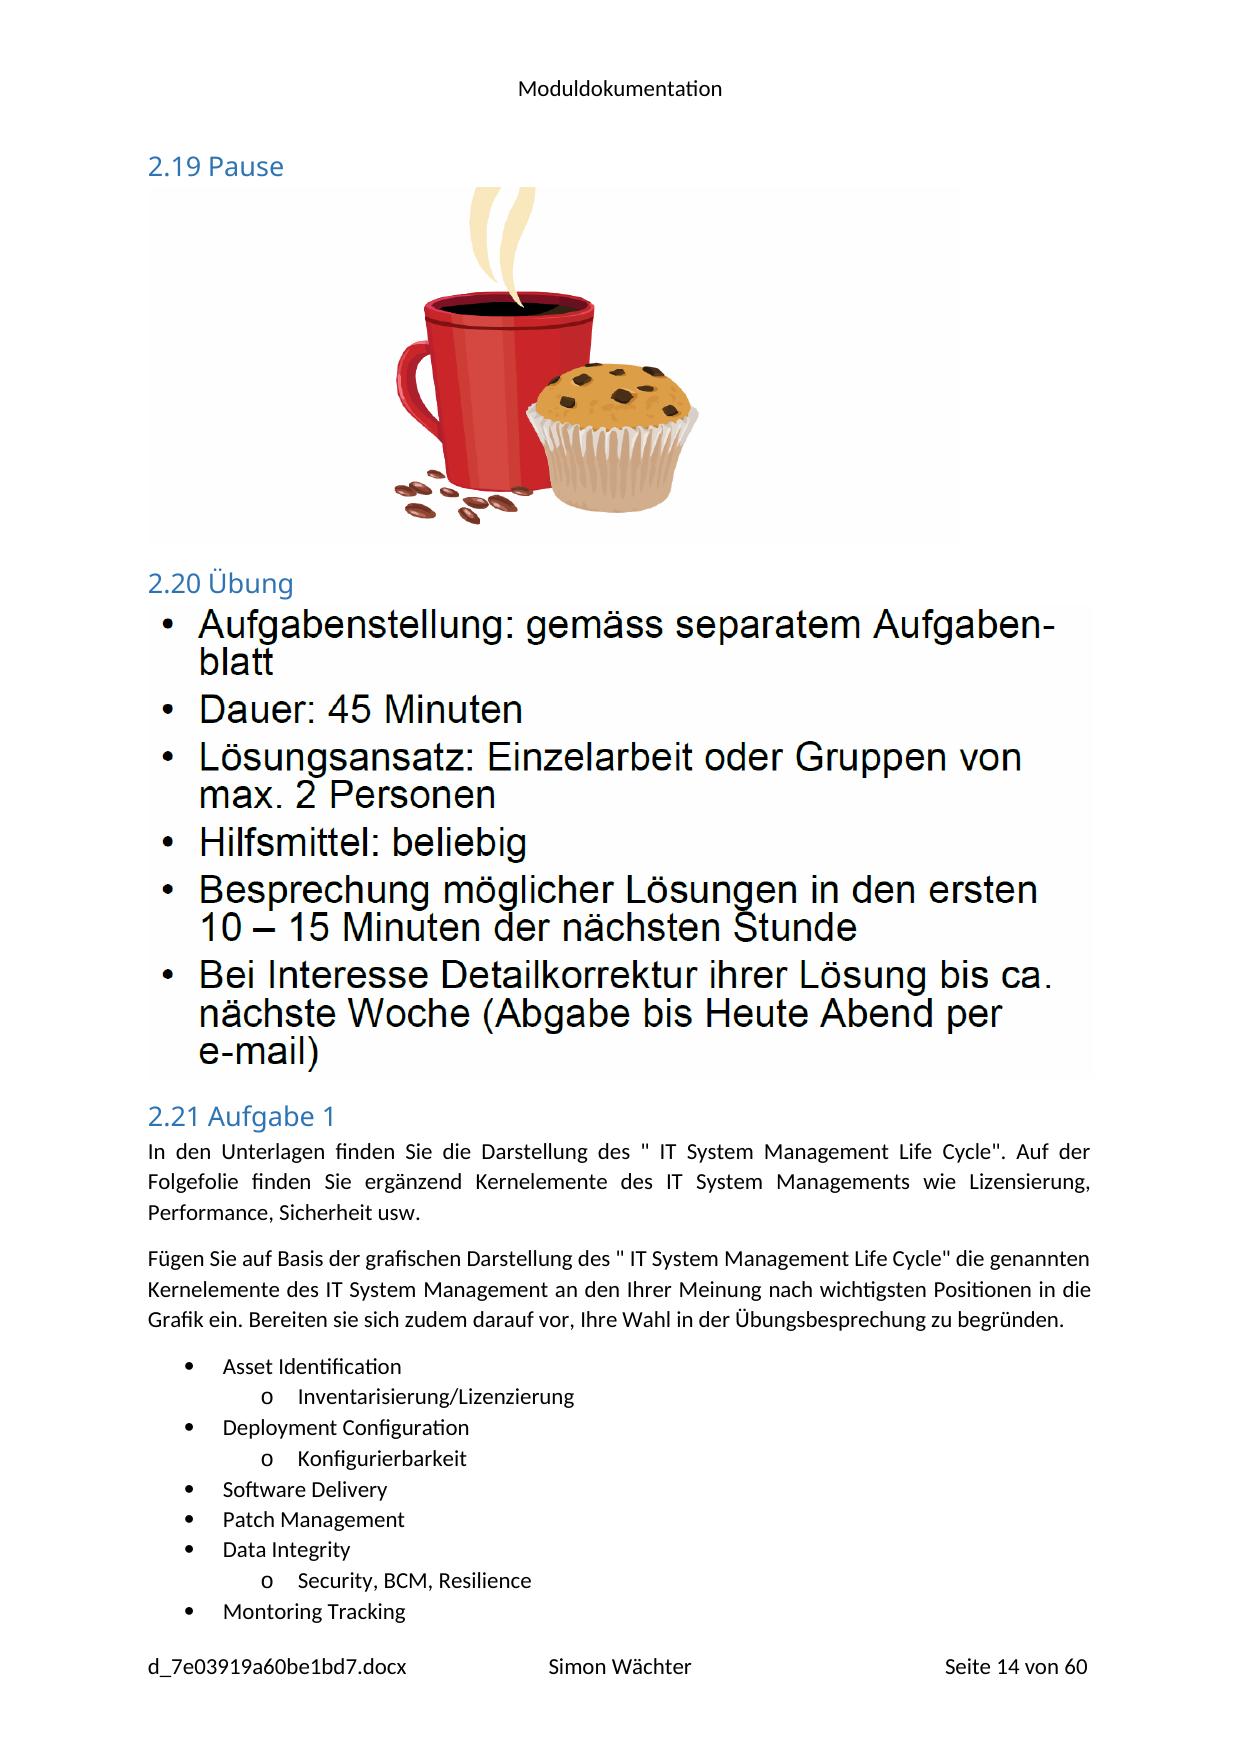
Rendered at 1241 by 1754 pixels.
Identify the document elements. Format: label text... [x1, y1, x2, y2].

picture [147, 187, 962, 546]
list Software Delivery [185, 1475, 1093, 1503]
list Data Integrity [185, 1536, 1093, 1564]
list Deployment Configuration [185, 1413, 1093, 1442]
subtitle Pause [148, 148, 1093, 184]
list Security, BCM, Resilience [260, 1566, 1093, 1595]
subtitle Aufgabe 1 [148, 1097, 1093, 1134]
list Patch Management [185, 1505, 1093, 1533]
list Asset Identification [185, 1352, 1093, 1380]
subtitle Übung [148, 564, 1093, 601]
picture [147, 604, 1093, 1079]
list Inventarisierung/Lizenzierung [260, 1382, 1093, 1411]
text Fügen Sie auf Basis der grafischen Darstellung des " IT System Management Life Cycle" die genannten Kernelemente des IT System Management an den Ihrer Meinung nach wichtigsten Positionen in die Grafik ein. Bereiten sie sich zudem darauf vor, Ihre Wahl in der Übungsbesprechung zu begründen. [148, 1244, 1093, 1333]
list Konfigurierbarkeit [260, 1444, 1093, 1473]
text In den Unterlagen finden Sie die Darstellung des " IT System Management Life Cycle". Auf der Folgefolie finden Sie ergänzend Kernelemente des IT System Managements wie Lizensierung, Performance, Sicherheit usw. [148, 1137, 1093, 1226]
list Montoring Tracking [185, 1597, 1093, 1625]
